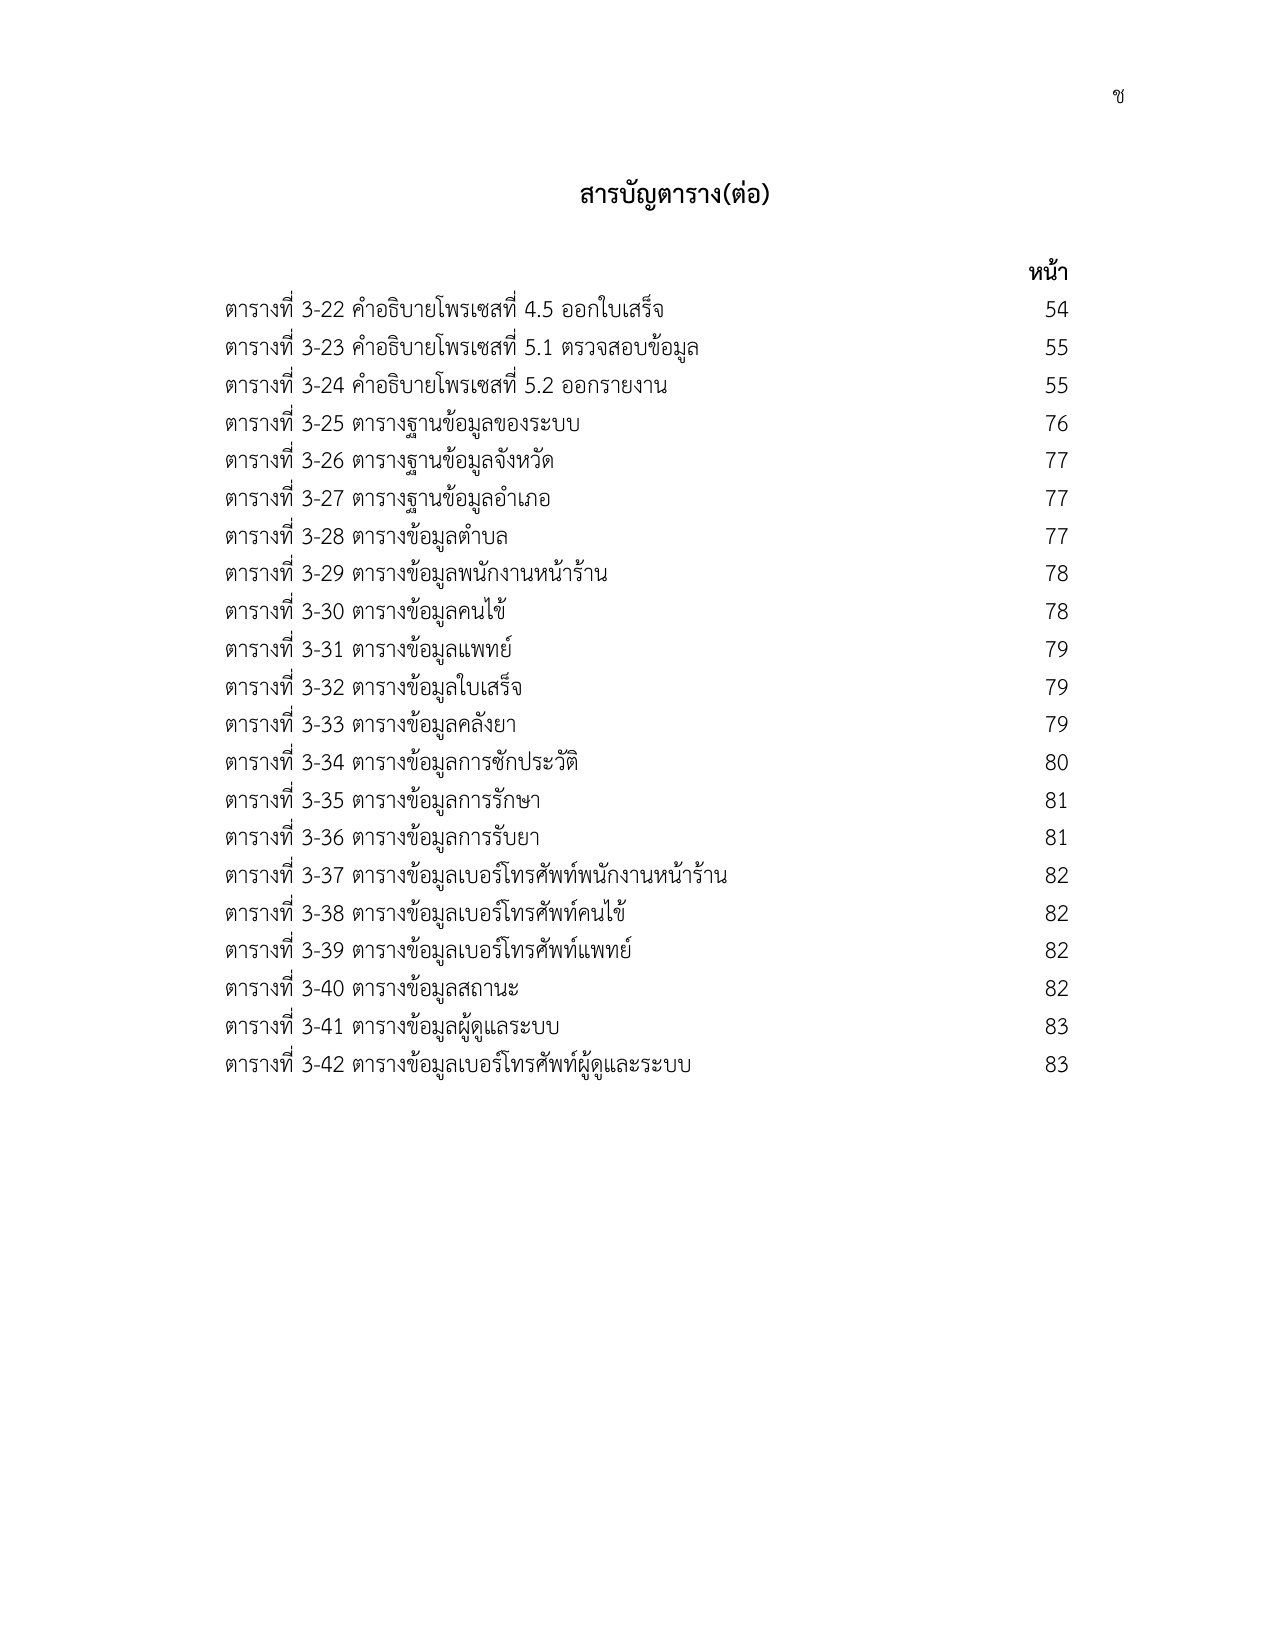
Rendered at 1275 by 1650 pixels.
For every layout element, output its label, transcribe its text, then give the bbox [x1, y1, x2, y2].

text ตารางที่ 3-33 ตารางข้อมูลคลังยา 79 [225, 703, 1125, 741]
text ตารางที่ 3-35 ตารางข้อมูลการรักษา 81 [225, 779, 1125, 816]
text ตารางที่ 3-40 ตารางข้อมูลสถานะ 82 [225, 967, 1125, 1005]
text ตารางที่ 3-37 ตารางข้อมูลเบอร์โทรศัพท์พนักงานหน้าร้าน 82 [225, 854, 1125, 892]
text ตารางที่ 3-39 ตารางข้อมูลเบอร์โทรศัพท์แพทย์ 82 [225, 929, 1125, 967]
text ตารางที่ 3-24 คำอธิบายโพรเซสที่ 5.2 ออกรายงาน 55 ตารางที่ 3-25 ตารางฐานข้อมูลของระบบ 76 [225, 364, 1125, 439]
text ตารางที่ 3-23 คำอธิบายโพรเซสที่ 5.1 ตรวจสอบข้อมูล 55 [225, 326, 1125, 364]
text ตารางที่ 3-32 ตารางข้อมูลใบเสร็จ 79 [225, 666, 1125, 703]
text ตารางที่ 3-29 ตารางข้อมูลพนักงานหน้าร้าน 78 ตารางที่ 3-30 ตารางข้อมูลคนไข้ 78 ตารางที่ 3-31 ตารางข้อมูลแพทย์ 79 [225, 552, 1125, 666]
text หน้า [225, 251, 1125, 288]
text ตารางที่ 3-41 ตารางข้อมูลผู้ดูแลระบบ 83 [225, 1005, 1125, 1043]
text ตารางที่ 3-28 ตารางข้อมูลตำบล 77 [225, 515, 1125, 552]
text ตารางที่ 3-26 ตารางฐานข้อมูลจังหวัด 77 [225, 439, 1125, 477]
text ตารางที่ 3-38 ตารางข้อมูลเบอร์โทรศัพท์คนไข้ 82 [225, 892, 1125, 929]
text ตารางที่ 3-27 ตารางฐานข้อมูลอำเภอ 77 [225, 477, 1125, 515]
text ตารางที่ 3-42 ตารางข้อมูลเบอร์โทรศัพท์ผู้ดูและระบบ 83 [225, 1043, 1125, 1080]
text ตารางที่ 3-22 คำอธิบายโพรเซสที่ 4.5 ออกใบเสร็จ 54 [225, 288, 1125, 326]
text ตารางที่ 3-34 ตารางข้อมูลการซักประวัติ 80 [225, 741, 1125, 779]
text สารบัญตาราง(ต่อ) [225, 171, 1125, 213]
text ตารางที่ 3-36 ตารางข้อมูลการรับยา 81 [225, 816, 1125, 854]
